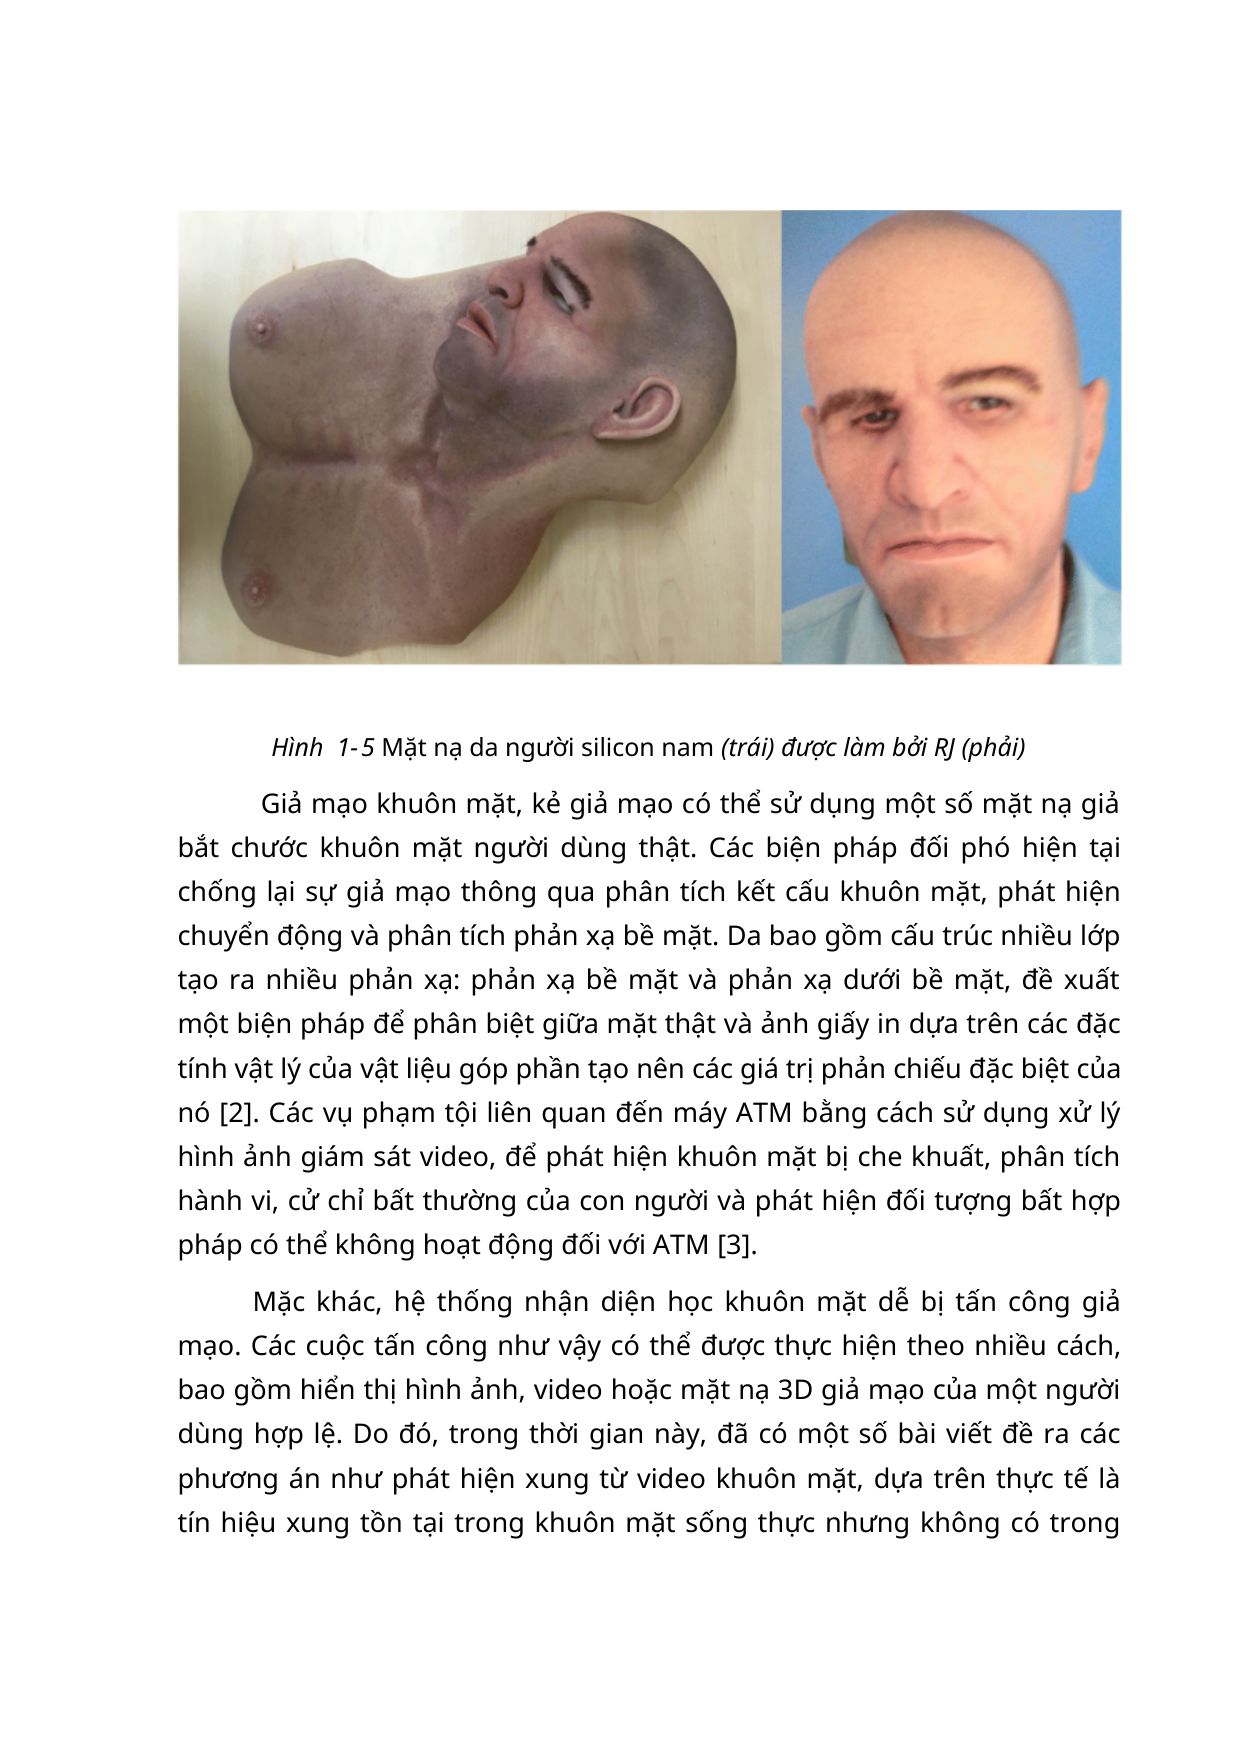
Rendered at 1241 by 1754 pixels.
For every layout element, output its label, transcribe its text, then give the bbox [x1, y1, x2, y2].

text Hình 1-5 Mặt nạ da người silicon nam (trái) được làm bởi RJ (phải) [177, 729, 1122, 763]
text Giả mạo khuôn mặt, kẻ giả mạo có thể sử dụng một số mặt nạ giả bắt chước khuôn mặt người dùng thật. Các biện pháp đối phó hiện tại chống lại sự giả mạo thông qua phân tích kết cấu khuôn mặt, phát hiện chuyển động và phân tích phản xạ bề mặt. Da bao gồm cấu trúc nhiều lớp tạo ra nhiều phản xạ: phản xạ bề mặt và phản xạ dưới bề mặt, đề xuất một biện pháp để phân biệt giữa mặt thật và ảnh giấy in dựa trên các đặc tính vật lý của vật liệu góp phần tạo nên các giá trị phản chiếu đặc biệt của nó [2]. Các vụ phạm tội liên quan đến máy ATM bằng cách sử dụng xử lý hình ảnh giám sát video, để phát hiện khuôn mặt bị che khuất, phân tích hành vi, cử chỉ bất thường của con người và phát hiện đối tượng bất hợp pháp có thể không hoạt động đối với ATM [3]. [177, 784, 1122, 1263]
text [177, 1282, 1122, 1540]
picture [177, 210, 1123, 666]
